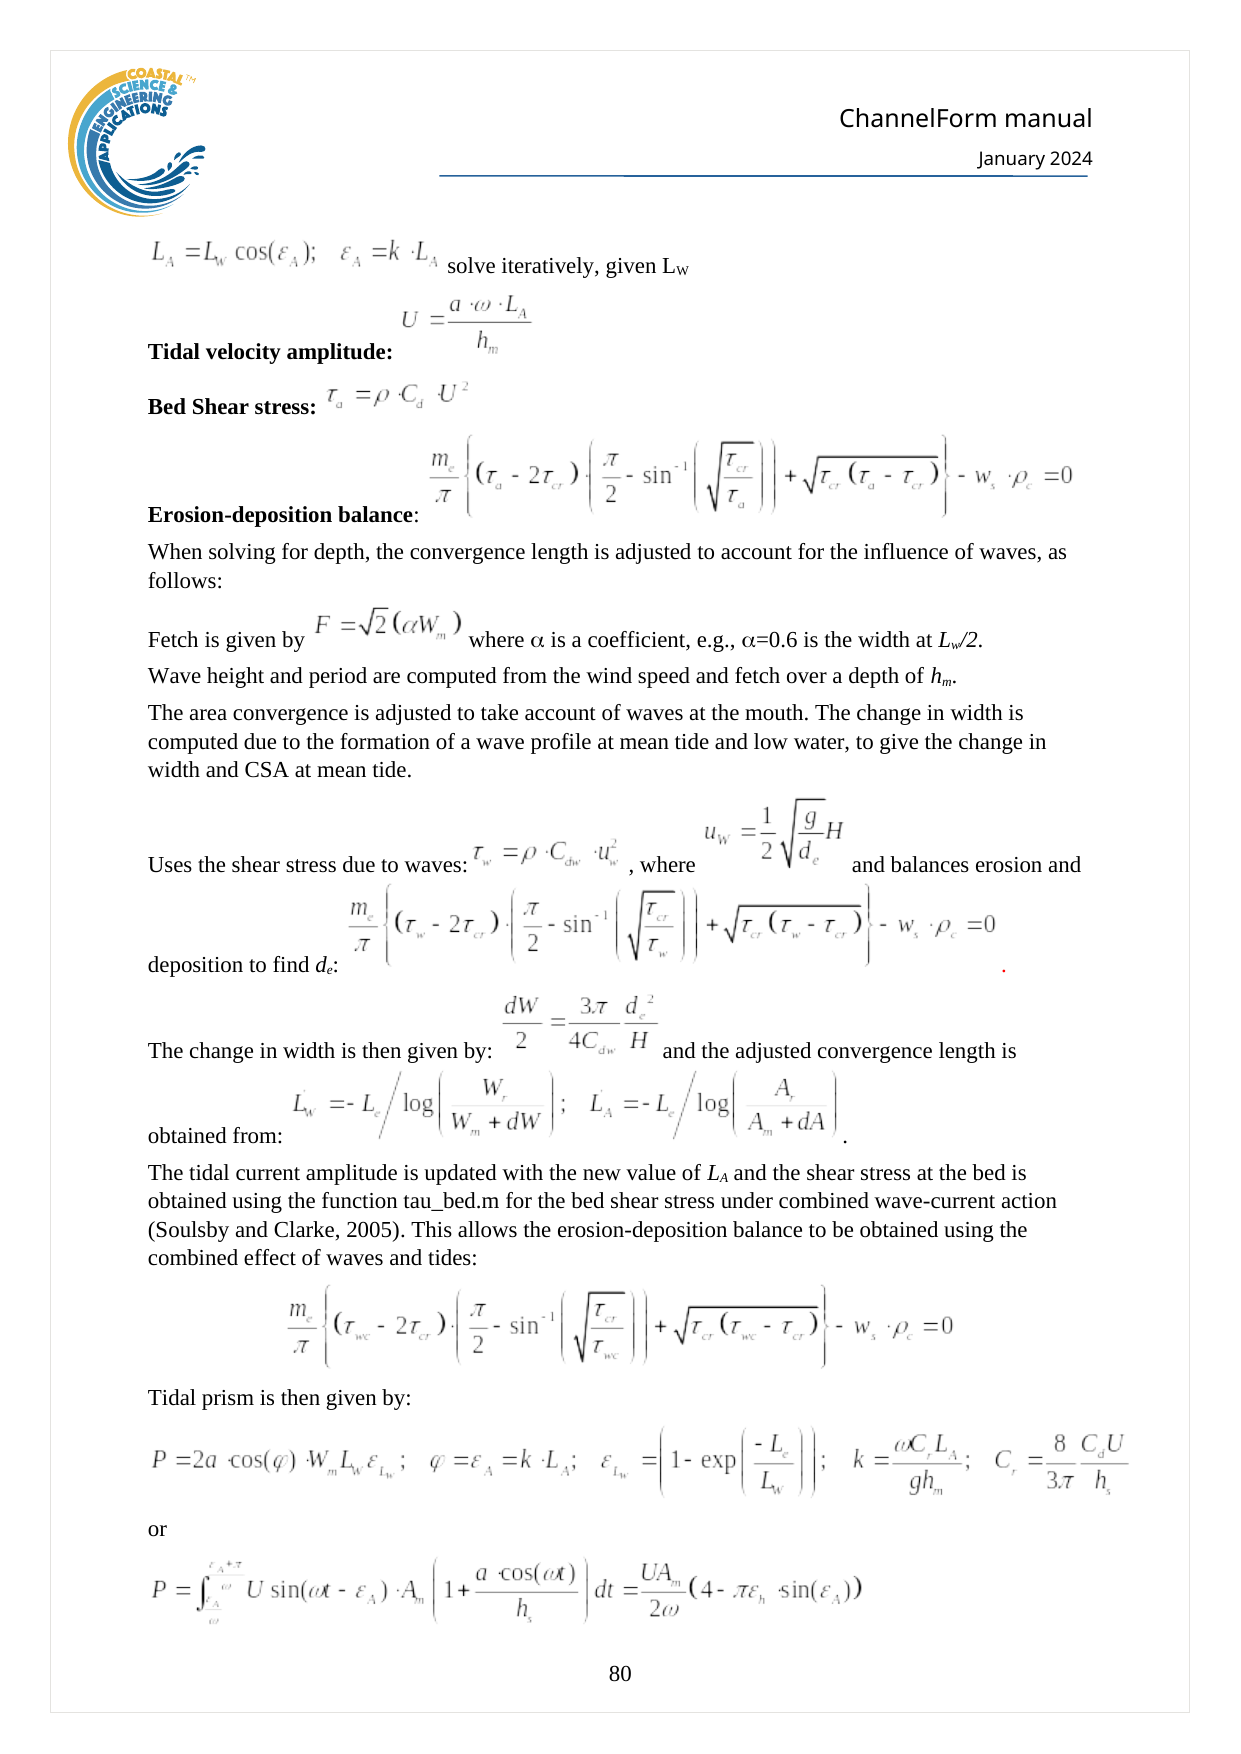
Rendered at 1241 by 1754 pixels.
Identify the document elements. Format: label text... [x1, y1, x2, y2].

text The change in width is then given by: and the adjusted convergence length is obtained from: . [148, 987, 1093, 1148]
text The area convergence is adjusted to take account of waves at the mouth. The change in width is computed due to the formation of a wave profile at mean tide and low water, to give the change in width and CSA at mean tide. [148, 699, 1093, 783]
text Fetch is given by where a is a coefficient, e.g., a=0.6 is the width at Lw/2. [148, 603, 1093, 652]
text When solving for depth, the convergence length is adjusted to account for the influence of waves, as follows: [148, 538, 1093, 593]
text Erosion-deposition balance: [148, 430, 1093, 528]
text Bed Shear stress: [148, 375, 1093, 420]
text Tidal prism is then given by: [148, 1384, 1093, 1410]
text or [148, 1514, 1093, 1541]
text The tidal current amplitude is updated with the new value of LA and the shear stress at the bed is obtained using the function tau_bed.m for the bed shear stress under combined wave-current action (Soulsby and Clarke, 2005). This allows the erosion-deposition balance to be obtained using the combined effect of waves and tides: [148, 1159, 1093, 1271]
text Tidal velocity amplitude: [148, 289, 1093, 365]
text Wave height and period are computed from the wind speed and fetch over a depth of hm. [148, 663, 1093, 689]
text Uses the shear stress due to waves: , where and balances erosion and deposition to find de: . [148, 793, 1093, 977]
text solve iteratively, given LW [148, 234, 1093, 278]
